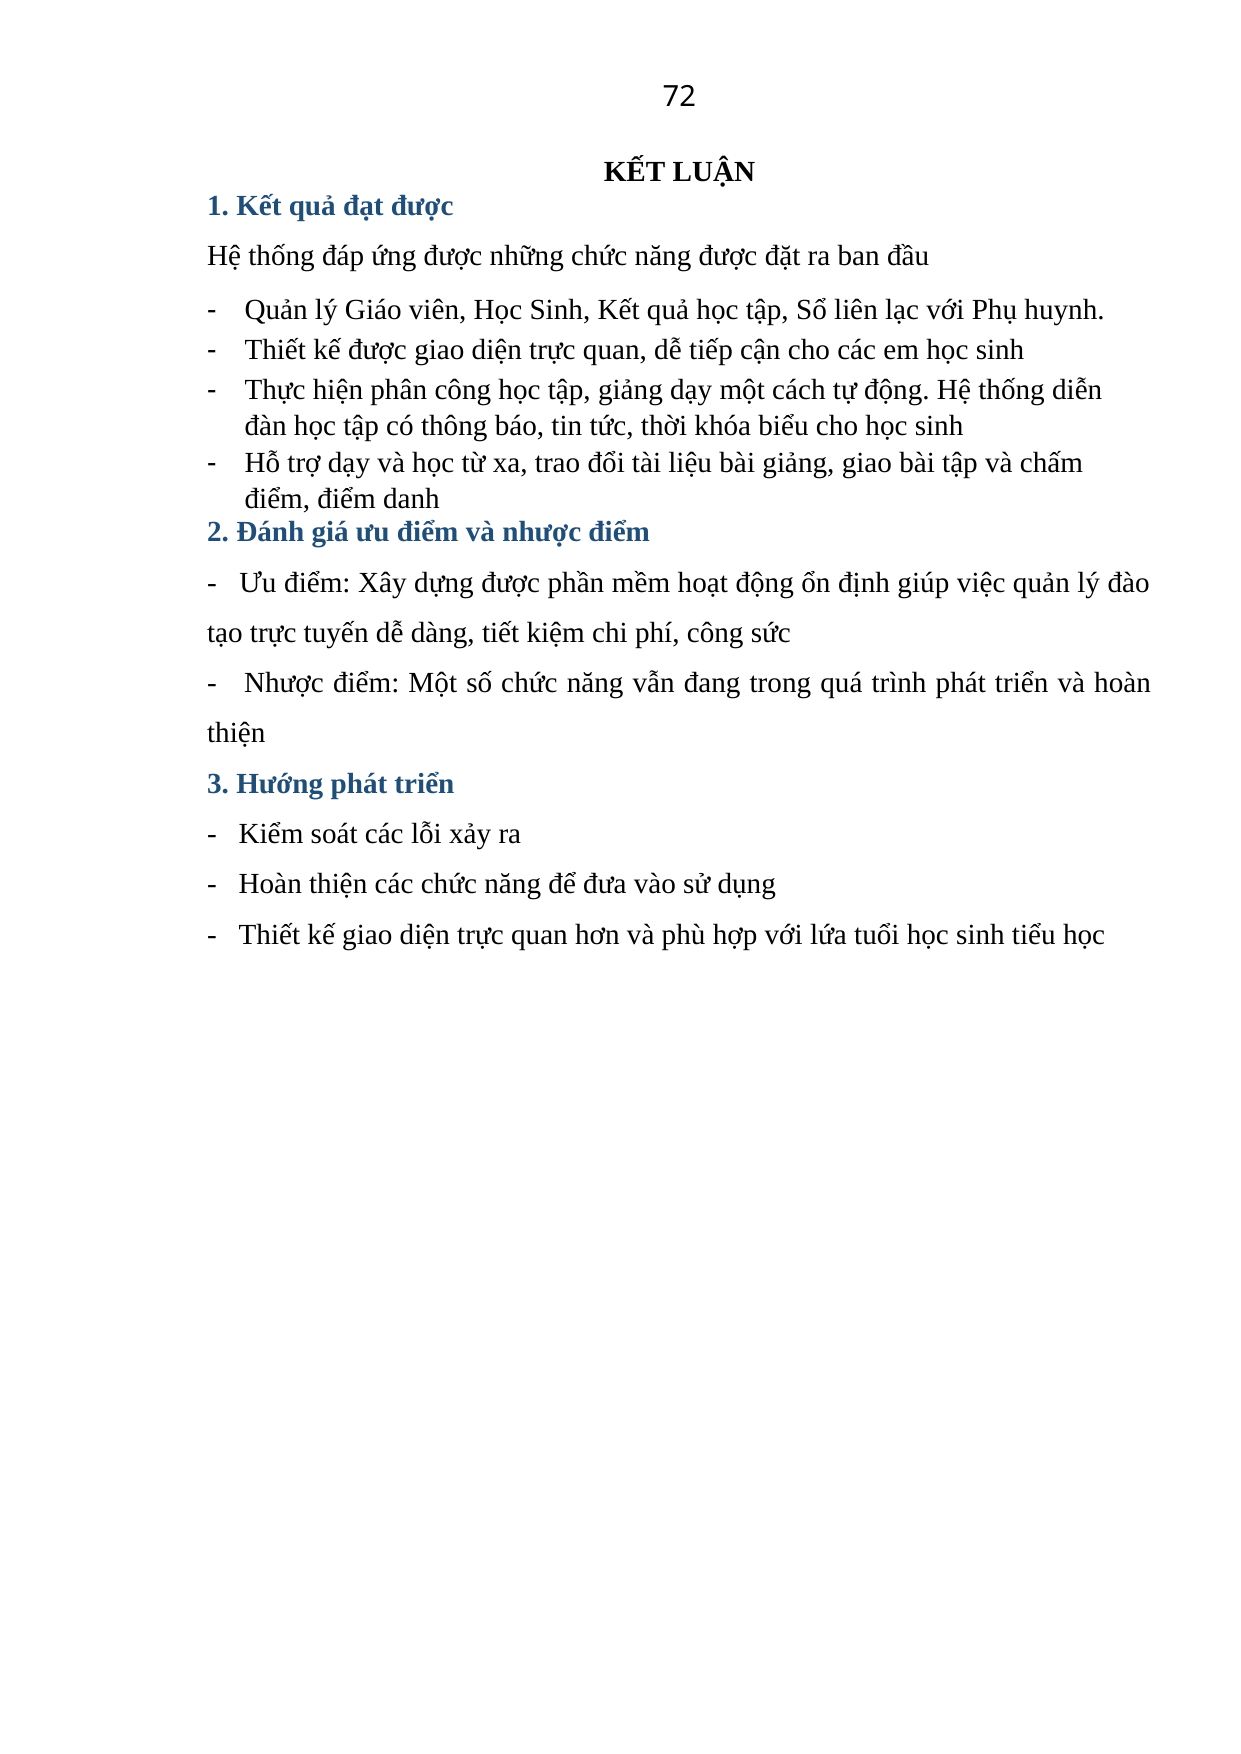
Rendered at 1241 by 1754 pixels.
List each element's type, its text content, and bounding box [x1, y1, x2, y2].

list Hỗ trợ dạy và học từ xa, trao đổi tài liệu bài giảng, giao bài tập và chấm điểm, điểm danh [207, 441, 1152, 514]
text - Nhược điểm: Một số chức năng vẫn đang trong quá trình phát triển và hoàn thiện [207, 665, 1152, 749]
subtitle 3. Hướng phát triển [207, 766, 1152, 799]
text - Hoàn thiện các chức năng để đưa vào sử dụng [207, 867, 1152, 900]
text - Kiểm soát các lỗi xảy ra [207, 816, 1152, 850]
text - Ưu điểm: Xây dựng được phần mềm hoạt động ổn định giúp việc quản lý đào tạo trực tuyến dễ dàng, tiết kiệm chi phí, công sức [207, 565, 1152, 648]
subtitle KẾT LUẬN [207, 154, 1152, 188]
list Thiết kế được giao diện trực quan, dễ tiếp cận cho các em học sinh [207, 328, 1152, 368]
text Hệ thống đáp ứng được những chức năng được đặt ra ban đầu [207, 238, 1152, 272]
text - Thiết kế giao diện trực quan hơn và phù hợp với lứa tuổi học sinh tiểu học [207, 917, 1152, 950]
subtitle 1. Kết quả đạt được [207, 188, 1152, 221]
subtitle 2. Đánh giá ưu điểm và nhược điểm [207, 514, 1152, 548]
list Thực hiện phân công học tập, giảng dạy một cách tự động. Hệ thống diễn đàn học tập có thông báo, tin tức, thời khóa biểu cho học sinh [207, 368, 1152, 441]
list Quản lý Giáo viên, Học Sinh, Kết quả học tập, Sổ liên lạc với Phụ huynh. [207, 288, 1152, 328]
